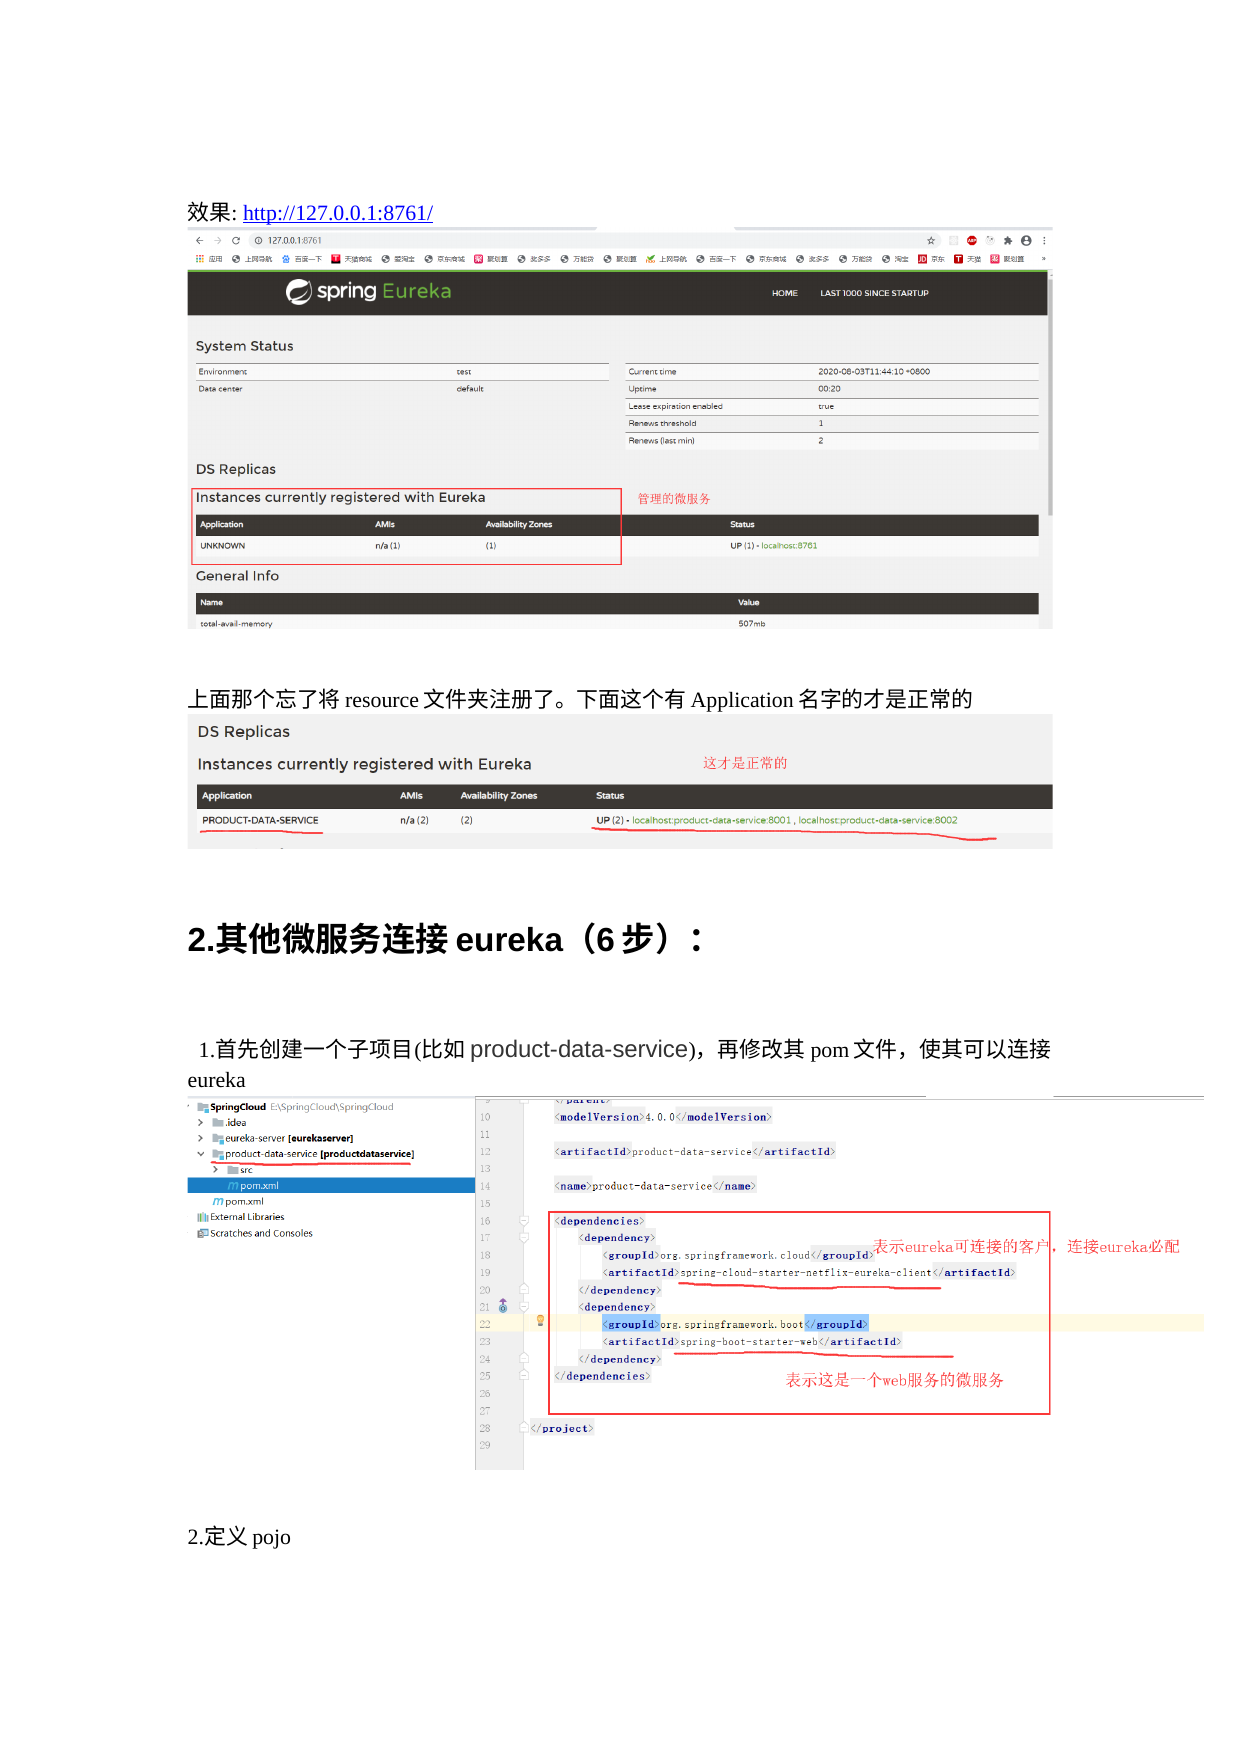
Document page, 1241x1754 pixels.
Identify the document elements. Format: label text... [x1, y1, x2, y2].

picture [187, 714, 1053, 849]
text 2.定义pojo [187, 1519, 1053, 1551]
text 上面那个忘了将resource文件夹注册了。下面这个有Application名字的才是正常的 [187, 682, 1053, 714]
picture [187, 227, 1053, 629]
subtitle 2.其他微服务连接eureka（6步）： [187, 904, 1053, 969]
picture [187, 1096, 1204, 1470]
text 效果: http://127.0.0.1:8761/ [187, 194, 1053, 227]
text 1.首先创建一个子项目(比如product-data-service)，再修改其pom文件，使其可以连接eureka [187, 1031, 1053, 1096]
